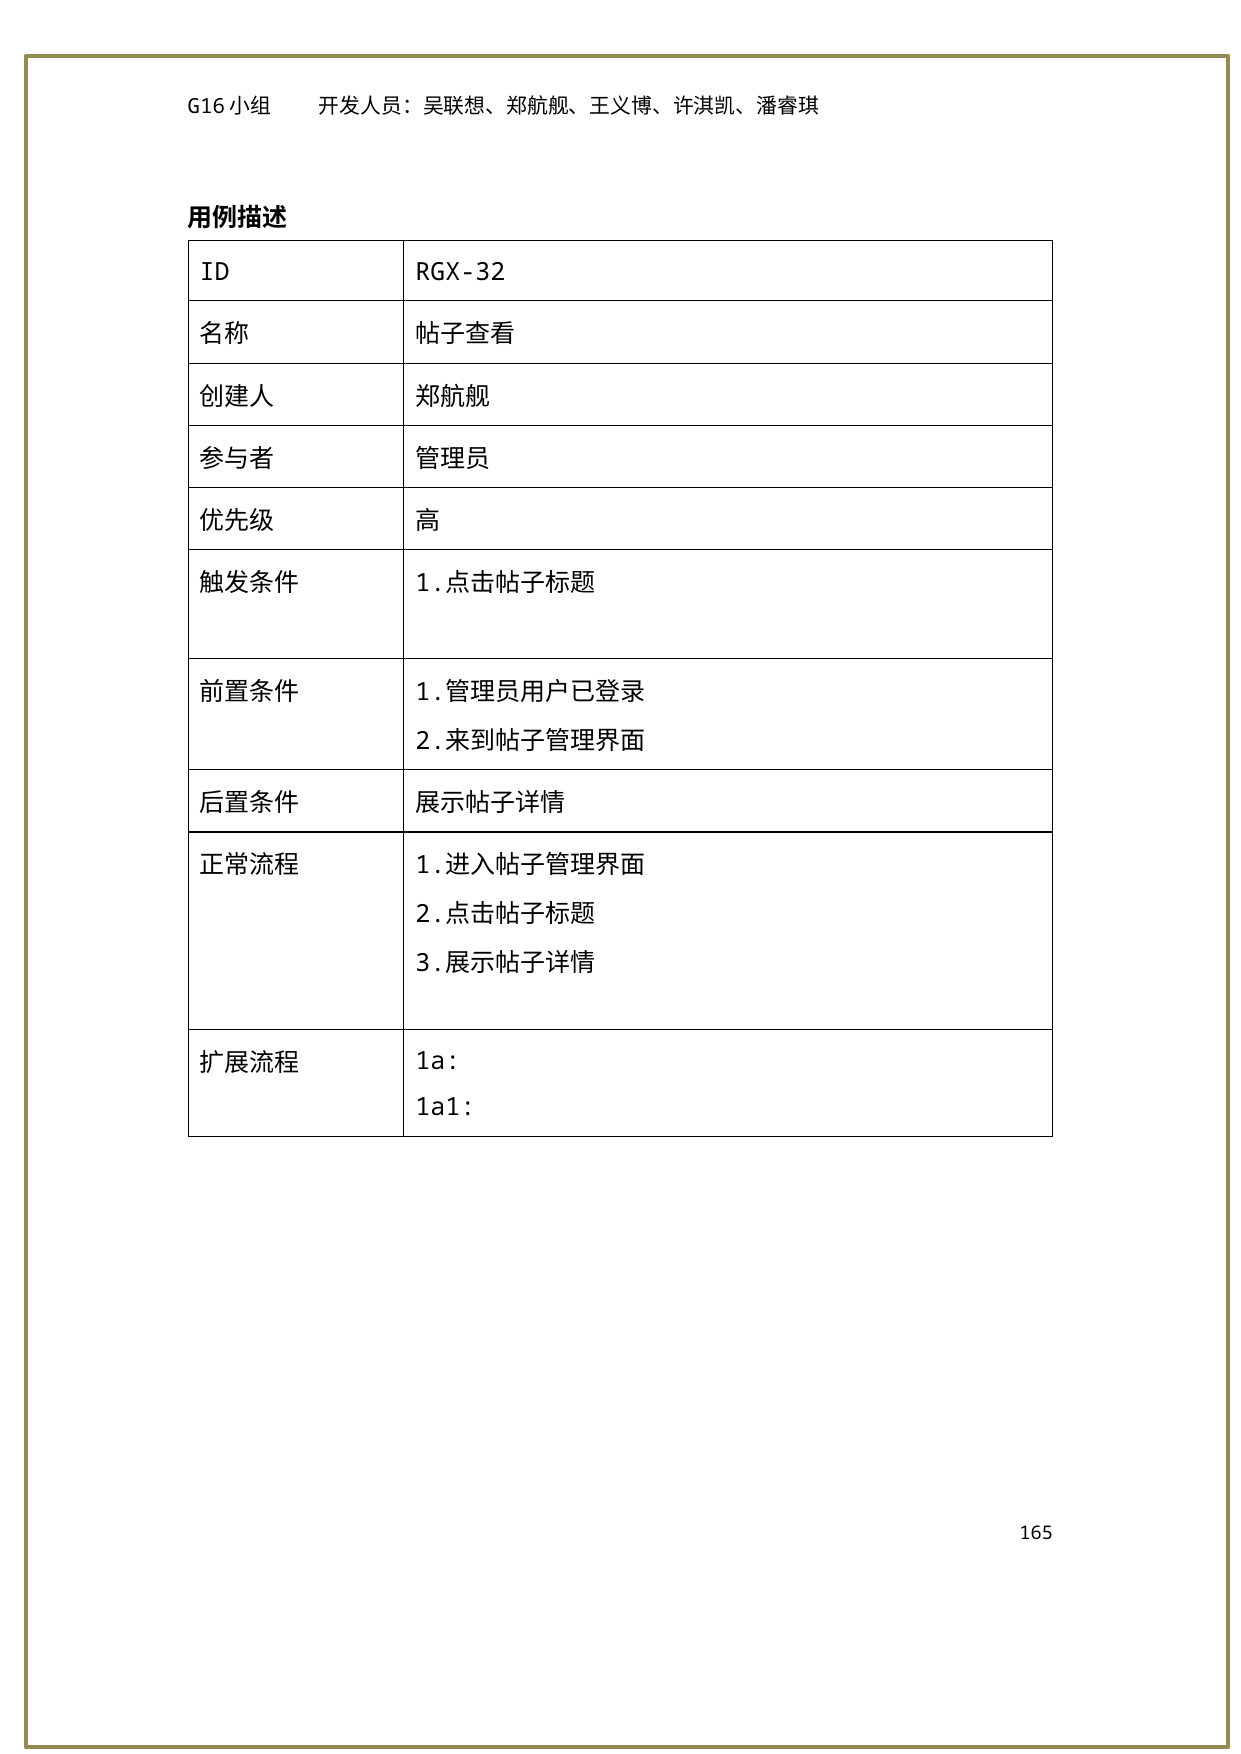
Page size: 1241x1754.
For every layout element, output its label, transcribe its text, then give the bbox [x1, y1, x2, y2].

table_cell 参与者 [189, 426, 403, 487]
table_cell 高 [404, 488, 1052, 549]
table_cell 管理员 [404, 426, 1052, 487]
table_cell 优先级 [189, 488, 403, 549]
table_cell 1.点击帖子标题 [404, 550, 1052, 658]
table_cell 展示帖子详情 [404, 770, 1052, 831]
table_cell 郑航舰 [404, 364, 1052, 425]
table_cell 前置条件 [189, 659, 403, 769]
table_cell 帖子查看 [404, 301, 1052, 362]
table_cell 创建人 [189, 364, 403, 425]
table_cell 1.进入帖子管理界面 2.点击帖子标题 3.展示帖子详情 [404, 833, 1052, 1029]
table_cell 后置条件 [189, 770, 403, 831]
table_cell 1a: 1a1: [404, 1030, 1052, 1136]
table_header RGX-32 [404, 241, 1052, 300]
table_cell 扩展流程 [189, 1030, 403, 1136]
subtitle 用例描述 [187, 197, 1053, 233]
table_header ID [189, 241, 403, 300]
table_cell 名称 [189, 301, 403, 362]
table_cell 正常流程 [189, 833, 403, 1029]
table_cell 触发条件 [189, 550, 403, 658]
table_cell 1.管理员用户已登录 2.来到帖子管理界面 [404, 659, 1052, 769]
